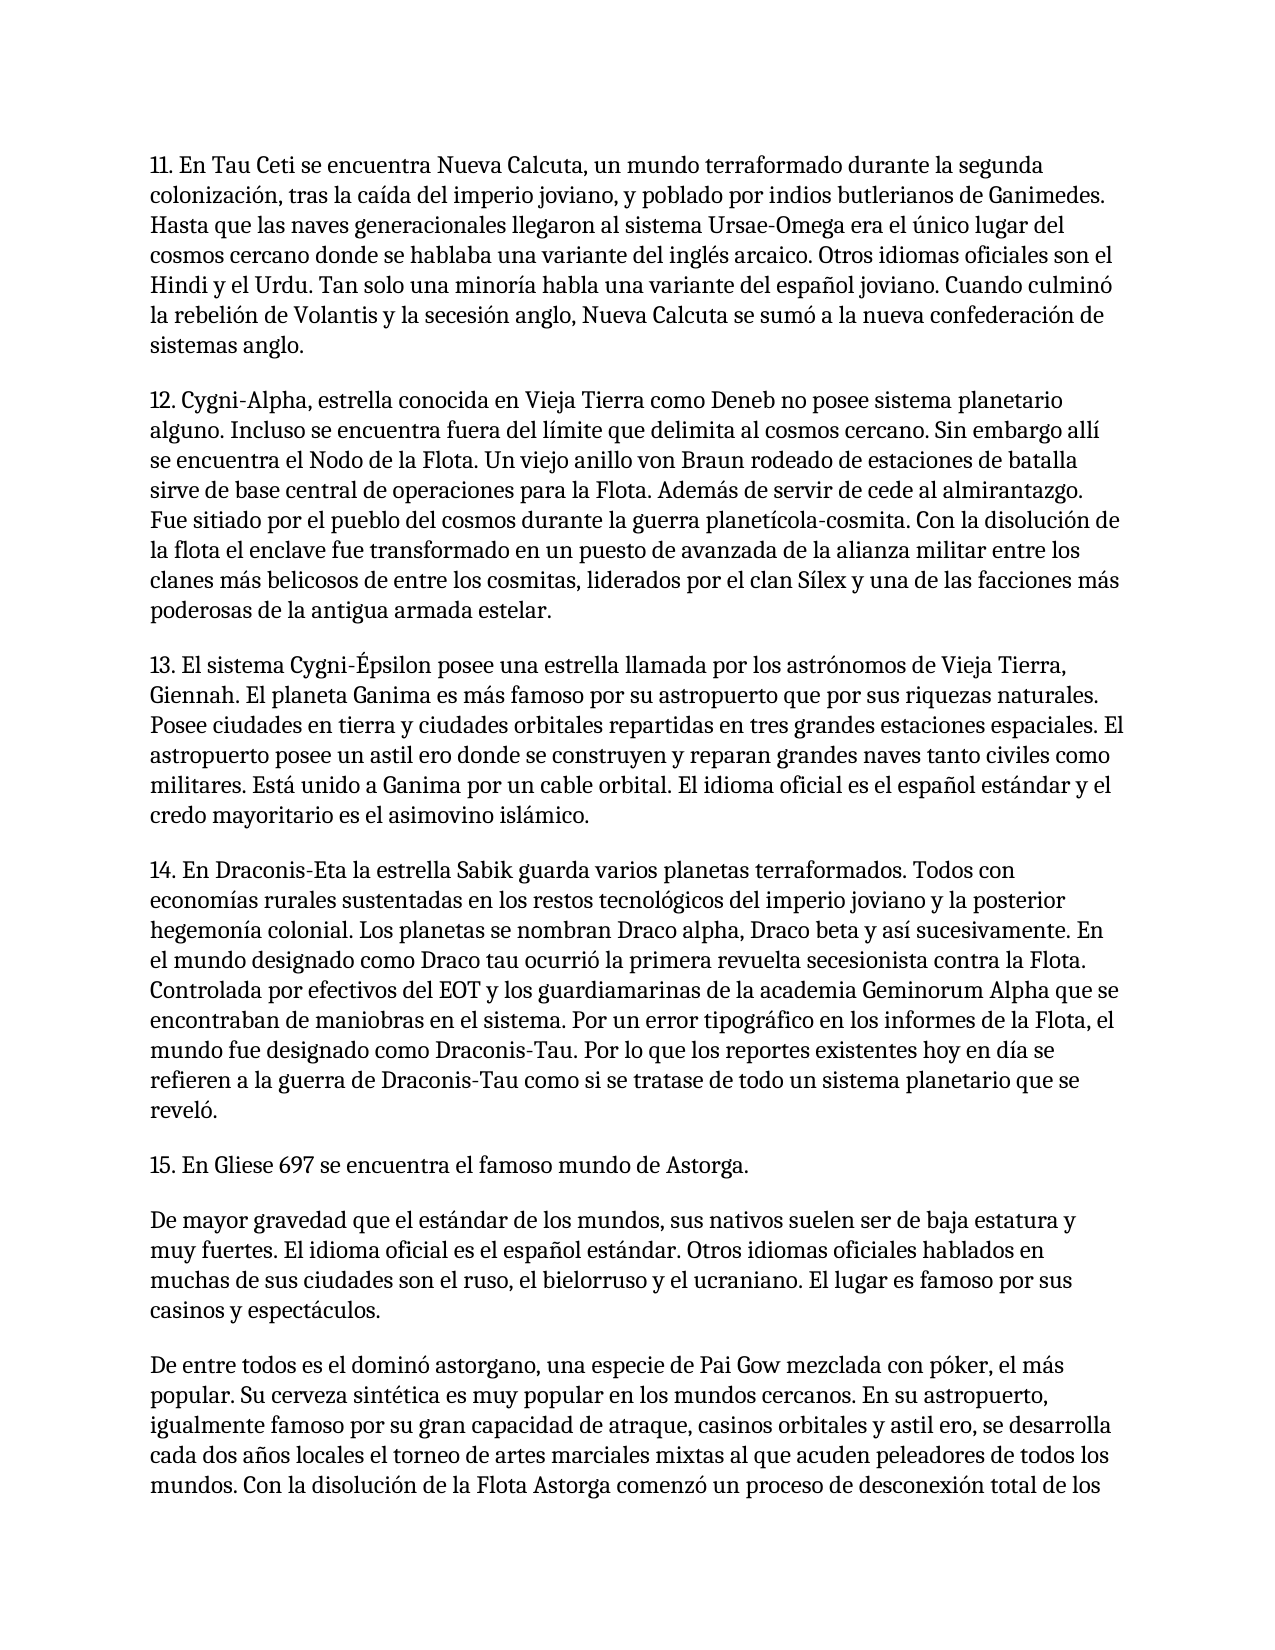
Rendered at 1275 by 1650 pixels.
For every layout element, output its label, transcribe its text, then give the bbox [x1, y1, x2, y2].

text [150, 1350, 1125, 1500]
text De mayor gravedad que el estándar de los mundos, sus nativos suelen ser de baja estatura y muy fuertes. El idioma oficial es el español estándar. Otros idiomas oficiales hablados en muchas de sus ciudades son el ruso, el bielorruso y el ucraniano. El lugar es famoso por sus casinos y espectáculos. [150, 1205, 1125, 1325]
text 11. En Tau Ceti se encuentra Nueva Calcuta, un mundo terraformado durante la segunda colonización, tras la caída del imperio joviano, y poblado por indios butlerianos de Ganimedes. Hasta que las naves generacionales llegaron al sistema Ursae-Omega era el único lugar del cosmos cercano donde se hablaba una variante del inglés arcaico. Otros idiomas oficiales son el Hindi y el Urdu. Tan solo una minoría habla una variante del español joviano. Cuando culminó la rebelión de Volantis y la secesión anglo, Nueva Calcuta se sumó a la nueva confederación de sistemas anglo. [150, 150, 1125, 360]
text 14. En Draconis-Eta la estrella Sabik guarda varios planetas terraformados. Todos con economías rurales sustentadas en los restos tecnológicos del imperio joviano y la posterior hegemonía colonial. Los planetas se nombran Draco alpha, Draco beta y así sucesivamente. En el mundo designado como Draco tau ocurrió la primera revuelta secesionista contra la Flota. Controlada por efectivos del EOT y los guardiamarinas de la academia Geminorum Alpha que se encontraban de maniobras en el sistema. Por un error tipográfico en los informes de la Flota, el mundo fue designado como Draconis-Tau. Por lo que los reportes existentes hoy en día se refieren a la guerra de Draconis-Tau como si se tratase de todo un sistema planetario que se reveló. [150, 855, 1125, 1125]
text 12. Cygni-Alpha, estrella conocida en Vieja Tierra como Deneb no posee sistema planetario alguno. Incluso se encuentra fuera del límite que delimita al cosmos cercano. Sin embargo allí se encuentra el Nodo de la Flota. Un viejo anillo von Braun rodeado de estaciones de batalla sirve de base central de operaciones para la Flota. Además de servir de cede al almirantazgo. Fue sitiado por el pueblo del cosmos durante la guerra planetícola-cosmita. Con la disolución de la flota el enclave fue transformado en un puesto de avanzada de la alianza militar entre los clanes más belicosos de entre los cosmitas, liderados por el clan Sílex y una de las facciones más poderosas de la antigua armada estelar. [150, 385, 1125, 625]
text 13. El sistema Cygni-Épsilon posee una estrella llamada por los astrónomos de Vieja Tierra, Giennah. El planeta Ganima es más famoso por su astropuerto que por sus riquezas naturales. Posee ciudades en tierra y ciudades orbitales repartidas en tres grandes estaciones espaciales. El astropuerto posee un astil ero donde se construyen y reparan grandes naves tanto civiles como militares. Está unido a Ganima por un cable orbital. El idioma oficial es el español estándar y el credo mayoritario es el asimovino islámico. [150, 650, 1125, 830]
text 15. En Gliese 697 se encuentra el famoso mundo de Astorga. [150, 1150, 1125, 1180]
